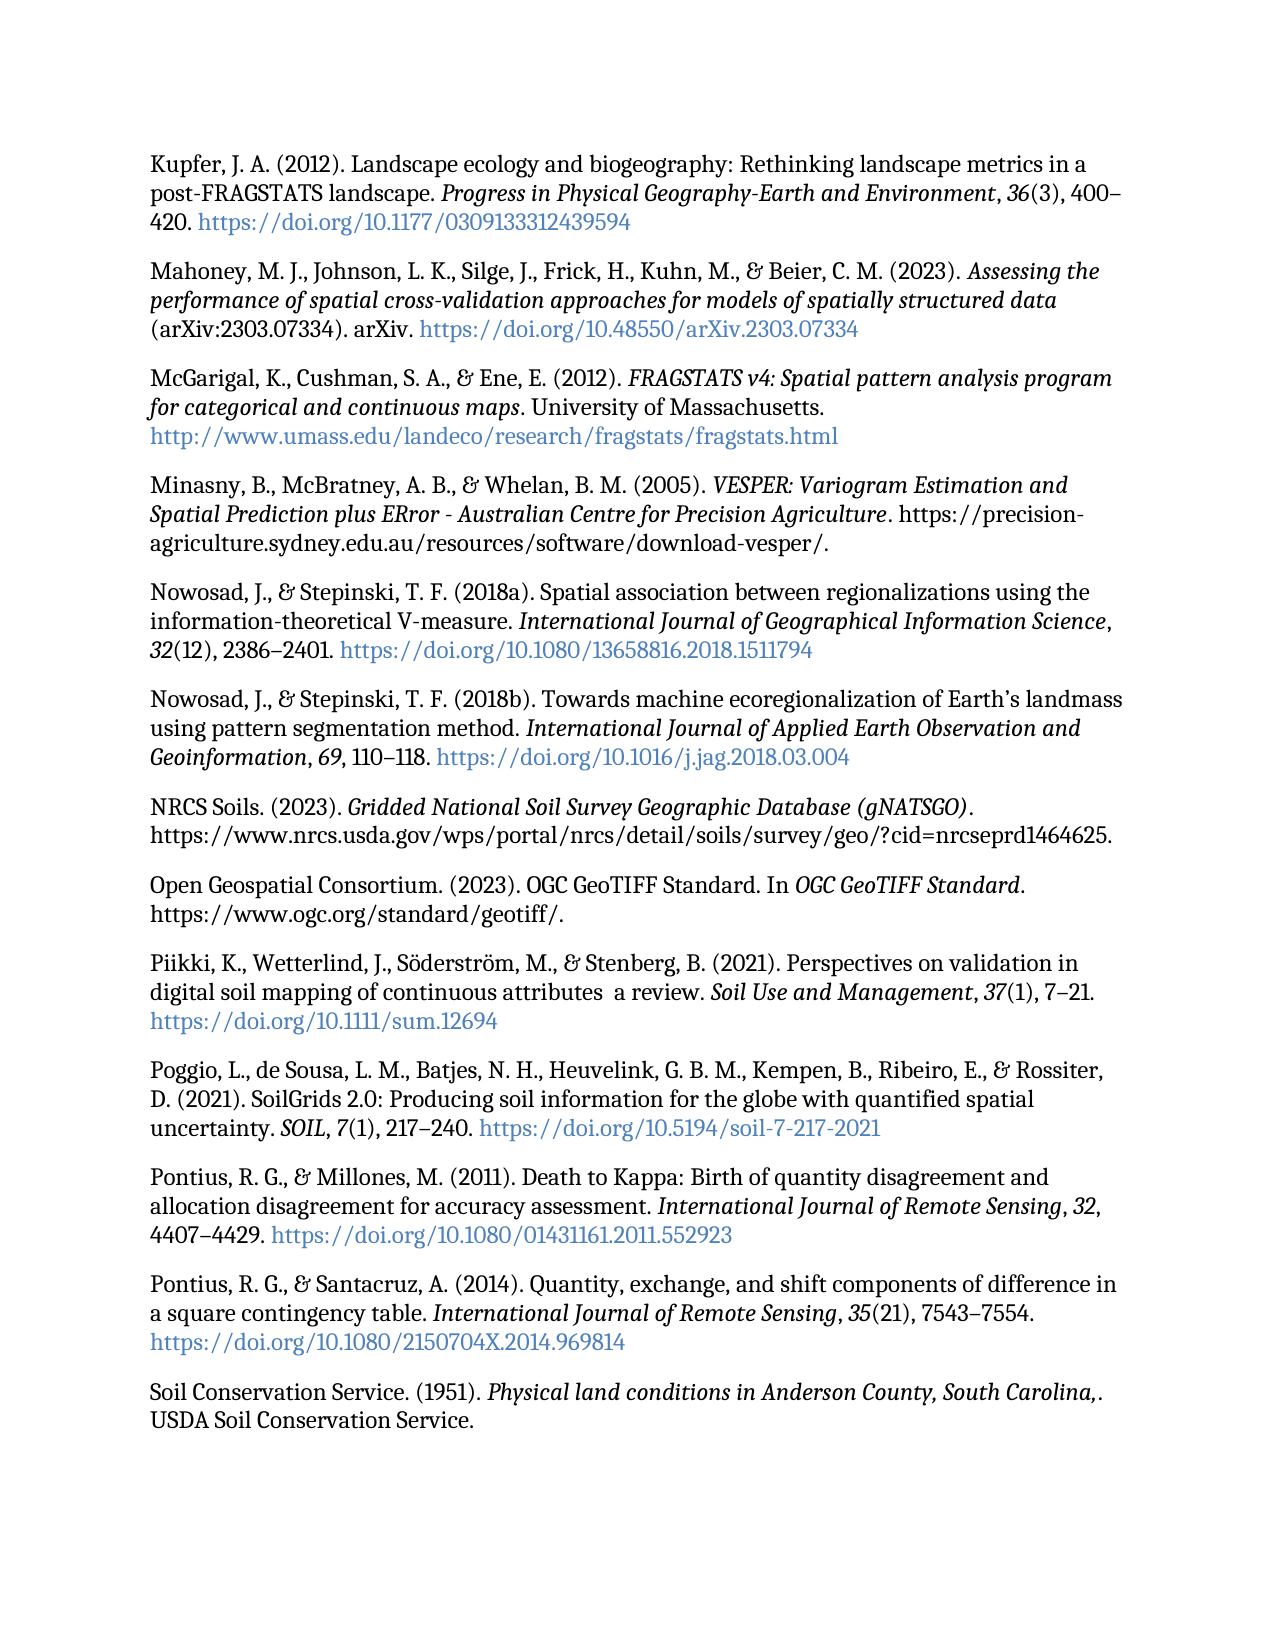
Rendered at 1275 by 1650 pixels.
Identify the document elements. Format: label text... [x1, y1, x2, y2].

text McGarigal, K., Cushman, S. A., & Ene, E. (2012). FRAGSTATS v4: Spatial pattern analysis program for categorical and continuous maps. University of Massachusetts. http://www.umass.edu/landeco/research/fragstats/fragstats.html [150, 364, 1125, 450]
text Minasny, B., McBratney, A. B., & Whelan, B. M. (2005). VESPER: Variogram Estimation and Spatial Prediction plus ERror - Australian Centre for Precision Agriculture. https://precision-agriculture.sydney.edu.au/resources/software/download-vesper/. [150, 471, 1125, 557]
text Pontius, R. G., & Santacruz, A. (2014). Quantity, exchange, and shift components of difference in a square contingency table. International Journal of Remote Sensing, 35(21), 7543–7554. https://doi.org/10.1080/2150704X.2014.969814 [150, 1270, 1125, 1357]
text Nowosad, J., & Stepinski, T. F. (2018b). Towards machine ecoregionalization of Earth’s landmass using pattern segmentation method. International Journal of Applied Earth Observation and Geoinformation, 69, 110–118. https://doi.org/10.1016/j.jag.2018.03.004 [150, 685, 1125, 772]
text Nowosad, J., & Stepinski, T. F. (2018a). Spatial association between regionalizations using the information-theoretical V-measure. International Journal of Geographical Information Science, 32(12), 2386–2401. https://doi.org/10.1080/13658816.2018.1511794 [150, 578, 1125, 664]
text Pontius, R. G., & Millones, M. (2011). Death to Kappa: Birth of quantity disagreement and allocation disagreement for accuracy assessment. International Journal of Remote Sensing, 32, 4407–4429. https://doi.org/10.1080/01431161.2011.552923 [150, 1163, 1125, 1249]
text NRCS Soils. (2023). Gridded National Soil Survey Geographic Database (gNATSGO). https://www.nrcs.usda.gov/wps/portal/nrcs/detail/soils/survey/geo/?cid=nrcseprd1464625. [150, 792, 1125, 850]
text Open Geospatial Consortium. (2023). OGC GeoTIFF Standard. In OGC GeoTIFF Standard. https://www.ogc.org/standard/geotiff/. [150, 871, 1125, 928]
text Piikki, K., Wetterlind, J., Söderström, M., & Stenberg, B. (2021). Perspectives on validation in digital soil mapping of continuous attributes a review. Soil Use and Management, 37(1), 7–21. https://doi.org/10.1111/sum.12694 [150, 949, 1125, 1035]
text Kupfer, J. A. (2012). Landscape ecology and biogeography: Rethinking landscape metrics in a post-FRAGSTATS landscape. Progress in Physical Geography-Earth and Environment, 36(3), 400–420. https://doi.org/10.1177/0309133312439594 [150, 150, 1125, 236]
text Soil Conservation Service. (1951). Physical land conditions in Anderson County, South Carolina,. USDA Soil Conservation Service. [150, 1377, 1125, 1435]
text Poggio, L., de Sousa, L. M., Batjes, N. H., Heuvelink, G. B. M., Kempen, B., Ribeiro, E., & Rossiter, D. (2021). SoilGrids 2.0: Producing soil information for the globe with quantified spatial uncertainty. SOIL, 7(1), 217–240. https://doi.org/10.5194/soil-7-217-2021 [150, 1056, 1125, 1142]
text Mahoney, M. J., Johnson, L. K., Silge, J., Frick, H., Kuhn, M., & Beier, C. M. (2023). Assessing the performance of spatial cross-validation approaches for models of spatially structured data (arXiv:2303.07334). arXiv. https://doi.org/10.48550/arXiv.2303.07334 [150, 257, 1125, 343]
